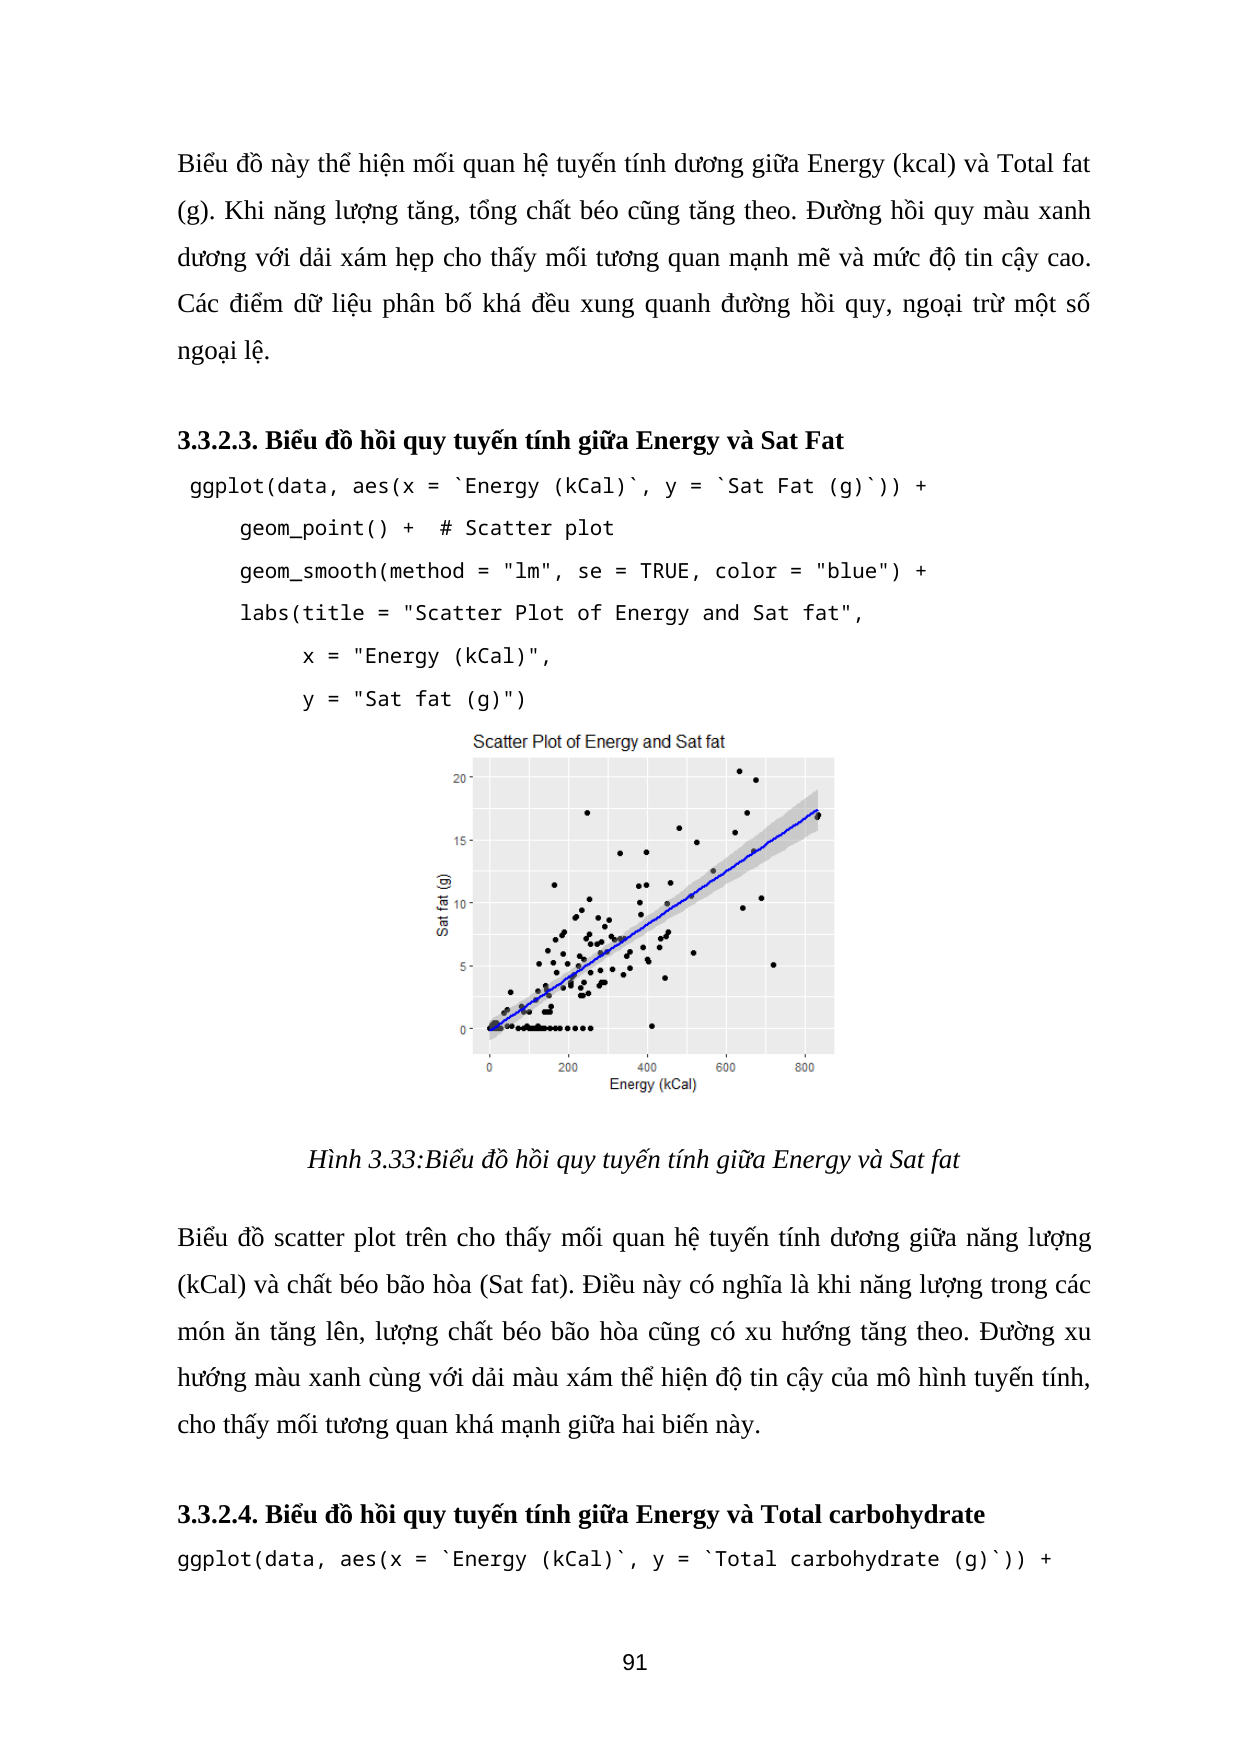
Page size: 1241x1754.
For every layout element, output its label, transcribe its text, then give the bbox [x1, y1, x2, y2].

text Biểu đồ scatter plot trên cho thấy mối quan hệ tuyến tính dương giữa năng lượng (kCal) và chất béo bão hòa (Sat fat). Điều này có nghĩa là khi năng lượng trong các món ăn tăng lên, lượng chất béo bão hòa cũng có xu hướng tăng theo. Đường xu hướng màu xanh cùng với dải màu xám thể hiện độ tin cậy của mô hình tuyến tính, cho thấy mối tương quan khá mạnh giữa hai biến này. [177, 1221, 1093, 1439]
text x = "Energy (kCal)", [177, 641, 1093, 669]
text y = "Sat fat (g)") [177, 684, 1093, 712]
text 3.3.2.3. Biểu đồ hồi quy tuyến tính giữa Energy và Sat Fat [177, 424, 1093, 455]
text 3.3.2.4. Biểu đồ hồi quy tuyến tính giữa Energy và Total carbohydrate [177, 1498, 1093, 1529]
text ggplot(data, aes(x = `Energy (kCal)`, y = `Sat Fat (g)`)) + [177, 471, 1093, 499]
text Hình 3.33:Biểu đồ hồi quy tuyến tính giữa Energy và Sat fat [177, 1143, 1093, 1174]
text geom_point() + # Scatter plot [177, 513, 1093, 542]
text Biểu đồ này thể hiện mối quan hệ tuyến tính dương giữa Energy (kcal) và Total fat (g). Khi năng lượng tăng, tổng chất béo cũng tăng theo. Đường hồi quy màu xanh dương với dải xám hẹp cho thấy mối tương quan mạnh mẽ và mức độ tin cậy cao. Các điểm dữ liệu phân bố khá đều xung quanh đường hồi quy, ngoại trừ một số ngoại lệ. [177, 148, 1093, 365]
text ggplot(data, aes(x = `Energy (kCal)`, y = `Total carbohydrate (g)`)) + [177, 1544, 1093, 1573]
text geom_smooth(method = "lm", se = TRUE, color = "blue") + [177, 556, 1093, 584]
picture [428, 726, 842, 1099]
text labs(title = "Scatter Plot of Energy and Sat fat", [177, 598, 1093, 627]
